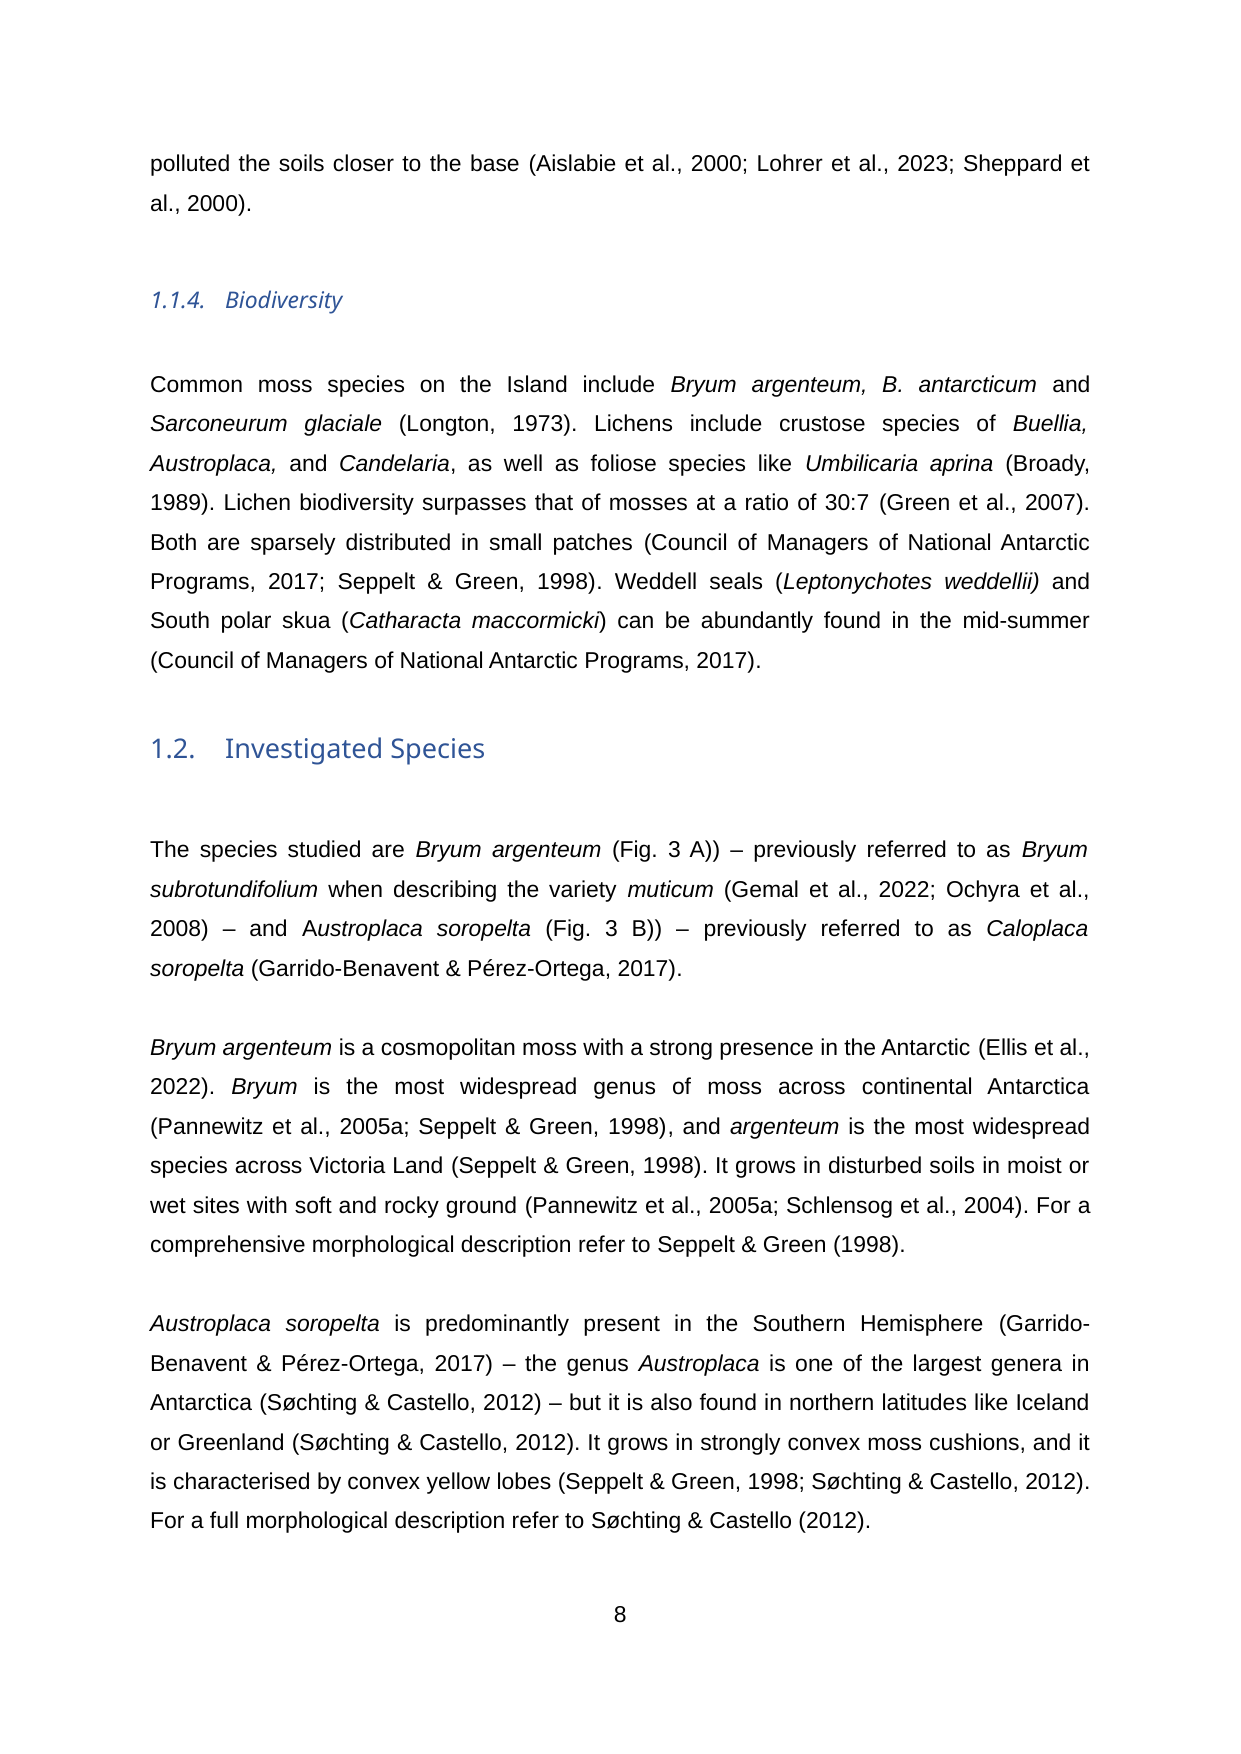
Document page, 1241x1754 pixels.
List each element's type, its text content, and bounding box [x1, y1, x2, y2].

text Common moss species on the Island include Bryum argenteum, B. antarcticum and Sarconeurum glaciale . Lichens include crustose species of Buellia, Austroplaca, and Candelaria, as well as foliose species like Umbilicaria aprina . Lichen biodiversity surpasses that of mosses at a ratio of 30:7 Both are sparsely distributed in small patches . Weddell seals (Leptonychotes weddellii) and South polar skua (Catharacta maccormicki) can be abundantly found in the mid-summer . [150, 371, 1090, 673]
text Bryum argenteum is a cosmopolitan moss with a strong presence in the Antarctic . Bryum is the most widespread genus of moss across continental Antarctica , and argenteum is the most widespread species across Victoria Land . It grows in disturbed soils in moist or wet sites with soft and rocky ground . For a comprehensive morphological description refer to Seppelt & Green (1998). [150, 1034, 1090, 1257]
subtitle Biodiversity [150, 284, 1090, 315]
text The species studied are Bryum argenteum (Fig. 3 A)) – previously referred to as Bryum subrotundifolium when describing the variety muticum – and Austroplaca soropelta (Fig. 3 B)) – previously referred to as Caloplaca soropelta . [150, 836, 1090, 981]
subtitle Investigated Species [150, 730, 1090, 767]
text Austroplaca soropelta is predominantly present in the Southern Hemisphere – the genus Austroplaca is one of the largest genera in Antarctica – but it is also found in northern latitudes like Iceland or Greenland . It grows in strongly convex moss cushions, and it is characterised by convex yellow lobes . For a full morphological description refer to . [150, 1310, 1090, 1534]
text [150, 150, 1090, 216]
